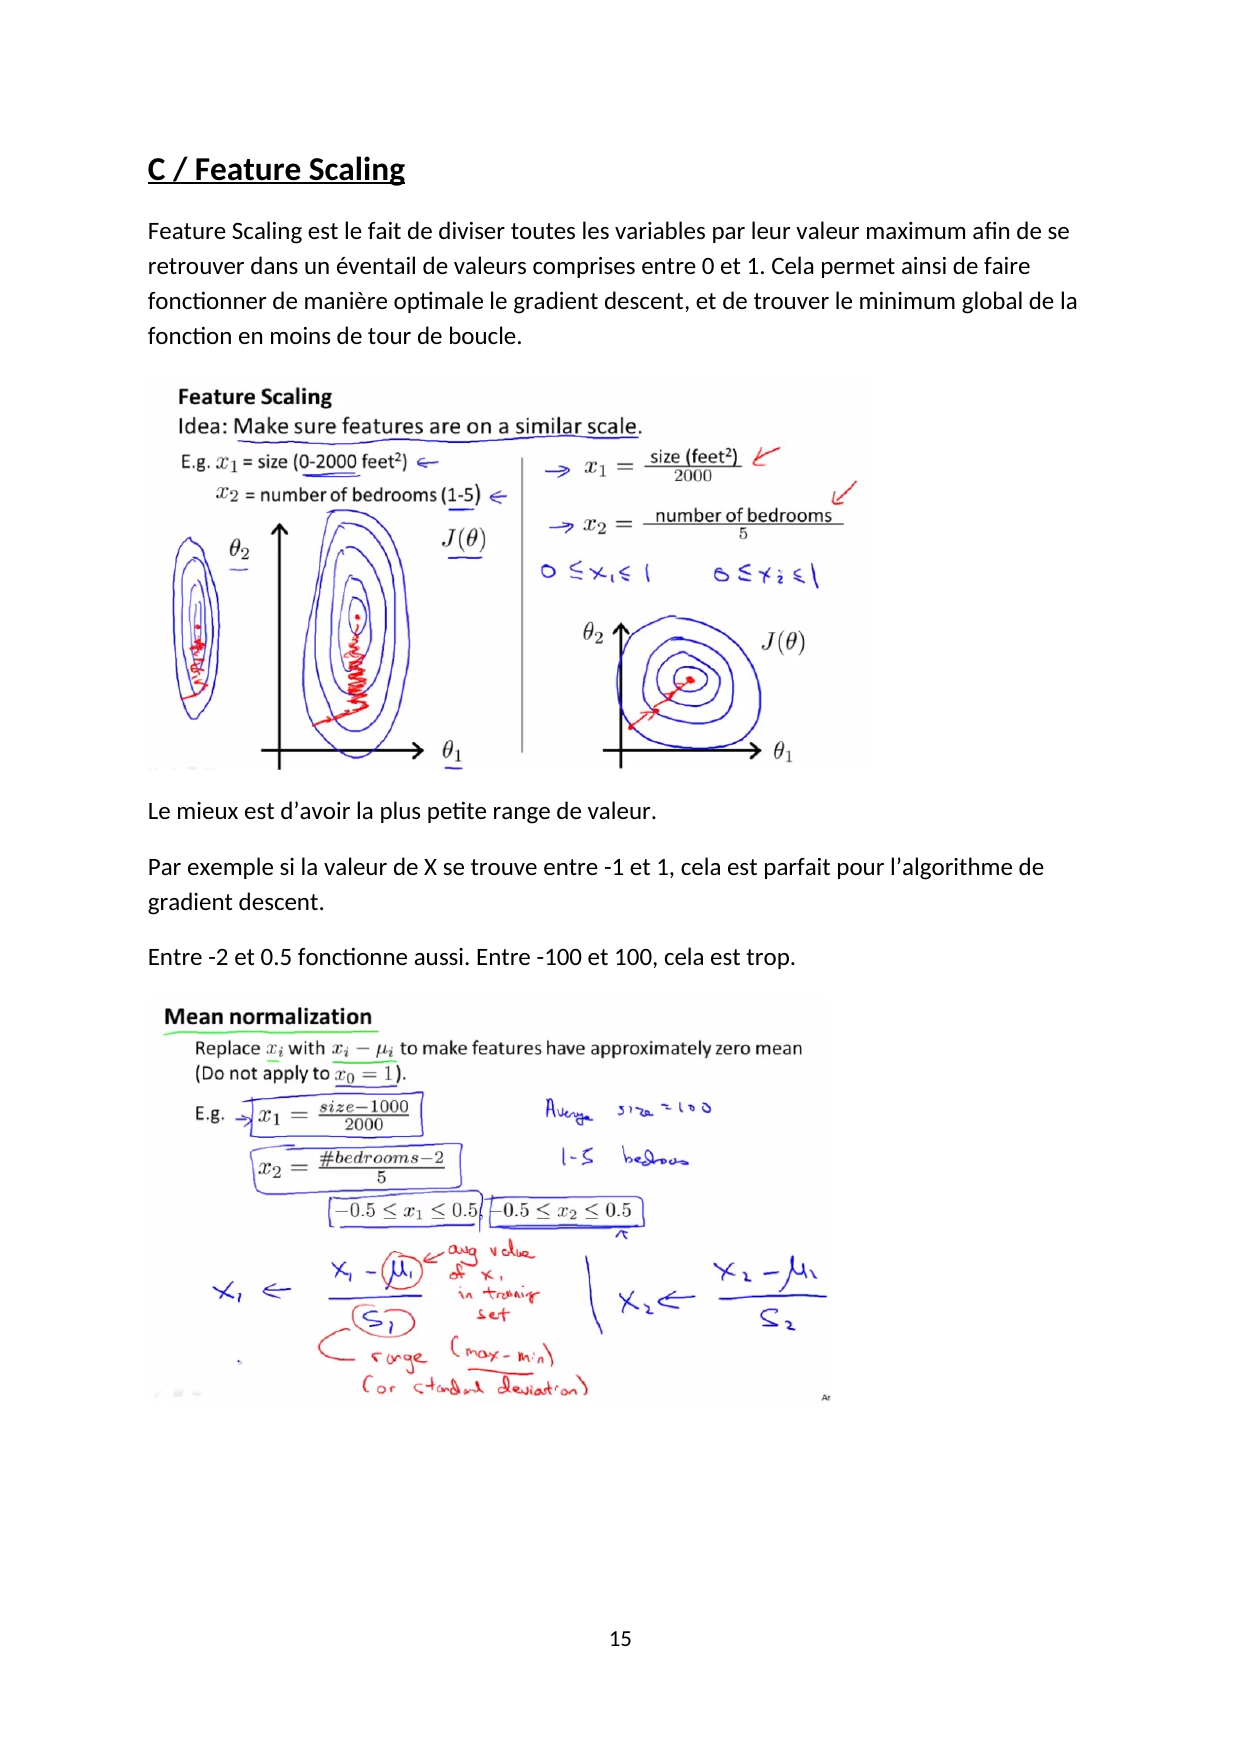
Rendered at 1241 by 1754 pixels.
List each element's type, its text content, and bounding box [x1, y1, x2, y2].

picture [147, 997, 831, 1403]
text Le mieux est d’avoir la plus petite range de valeur. [148, 795, 1093, 825]
picture [147, 376, 869, 770]
text Entre -2 et 0.5 fonctionne aussi. Entre -100 et 100, cela est trop. [148, 941, 1093, 972]
text C / Feature Scaling [148, 148, 1093, 188]
text Feature Scaling est le fait de diviser toutes les variables par leur valeur maximum afin de se retrouver dans un éventail de valeurs comprises entre 0 et 1. Cela permet ainsi de faire fonctionner de manière optimale le gradient descent, et de trouver le minimum global de la fonction en moins de tour de boucle. [148, 215, 1093, 351]
text Par exemple si la valeur de X se trouve entre -1 et 1, cela est parfait pour l’algorithme de gradient descent. [148, 851, 1093, 916]
